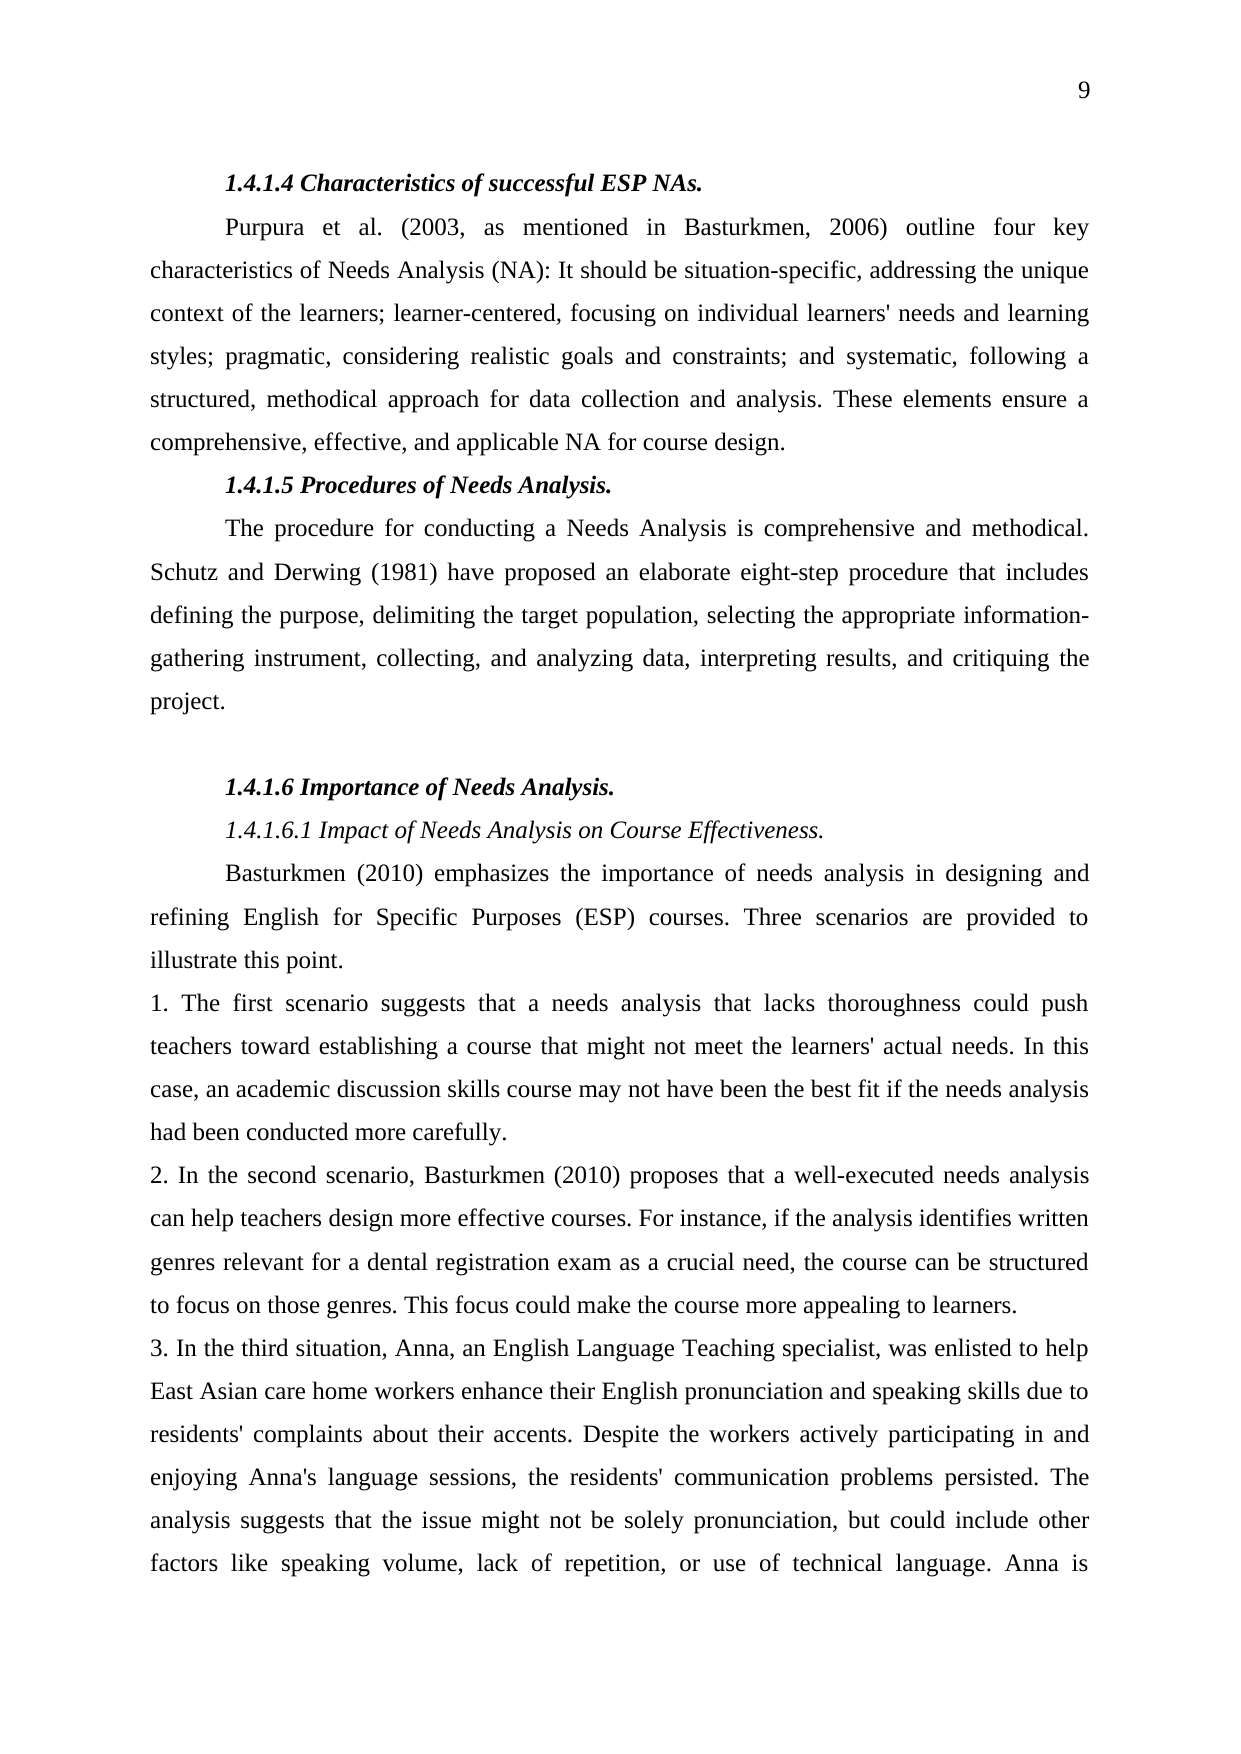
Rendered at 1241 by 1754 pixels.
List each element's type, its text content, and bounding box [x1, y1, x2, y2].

text Basturkmen (2010) emphasizes the importance of needs analysis in designing and refining English for Specific Purposes (ESP) courses. Three scenarios are provided to illustrate this point. [150, 858, 1090, 973]
text 1. The first scenario suggests that a needs analysis that lacks thoroughness could push teachers toward establishing a course that might not meet the learners' actual needs. In this case, an academic discussion skills course may not have been the best fit if the needs analysis had been conducted more carefully. [150, 988, 1090, 1146]
subtitle 1.4.1.6 Importance of Needs Analysis. [150, 772, 1090, 801]
subtitle 1.4.1.4 Characteristics of successful ESP NAs. [150, 168, 1090, 197]
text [150, 1333, 1090, 1577]
text The procedure for conducting a Needs Analysis is comprehensive and methodical. Schutz and Derwing (1981) have proposed an elaborate eight-step procedure that includes defining the purpose, delimiting the target population, selecting the appropriate information-gathering instrument, collecting, and analyzing data, interpreting results, and critiquing the project. [150, 513, 1090, 715]
subtitle 1.4.1.6.1 Impact of Needs Analysis on Course Effectiveness. [150, 815, 1090, 844]
text 2. In the second scenario, Basturkmen (2010) proposes that a well-executed needs analysis can help teachers design more effective courses. For instance, if the analysis identifies written genres relevant for a dental registration exam as a crucial need, the course can be structured to focus on those genres. This focus could make the course more appealing to learners. [150, 1160, 1090, 1318]
subtitle 1.4.1.5 Procedures of Needs Analysis. [150, 470, 1090, 499]
text Purpura et al. (2003, as mentioned in Basturkmen, 2006) outline four key characteristics of Needs Analysis (NA): It should be situation-specific, addressing the unique context of the learners; learner-centered, focusing on individual learners' needs and learning styles; pragmatic, considering realistic goals and constraints; and systematic, following a structured, methodical approach for data collection and analysis. These elements ensure a comprehensive, effective, and applicable NA for course design. [150, 212, 1090, 456]
